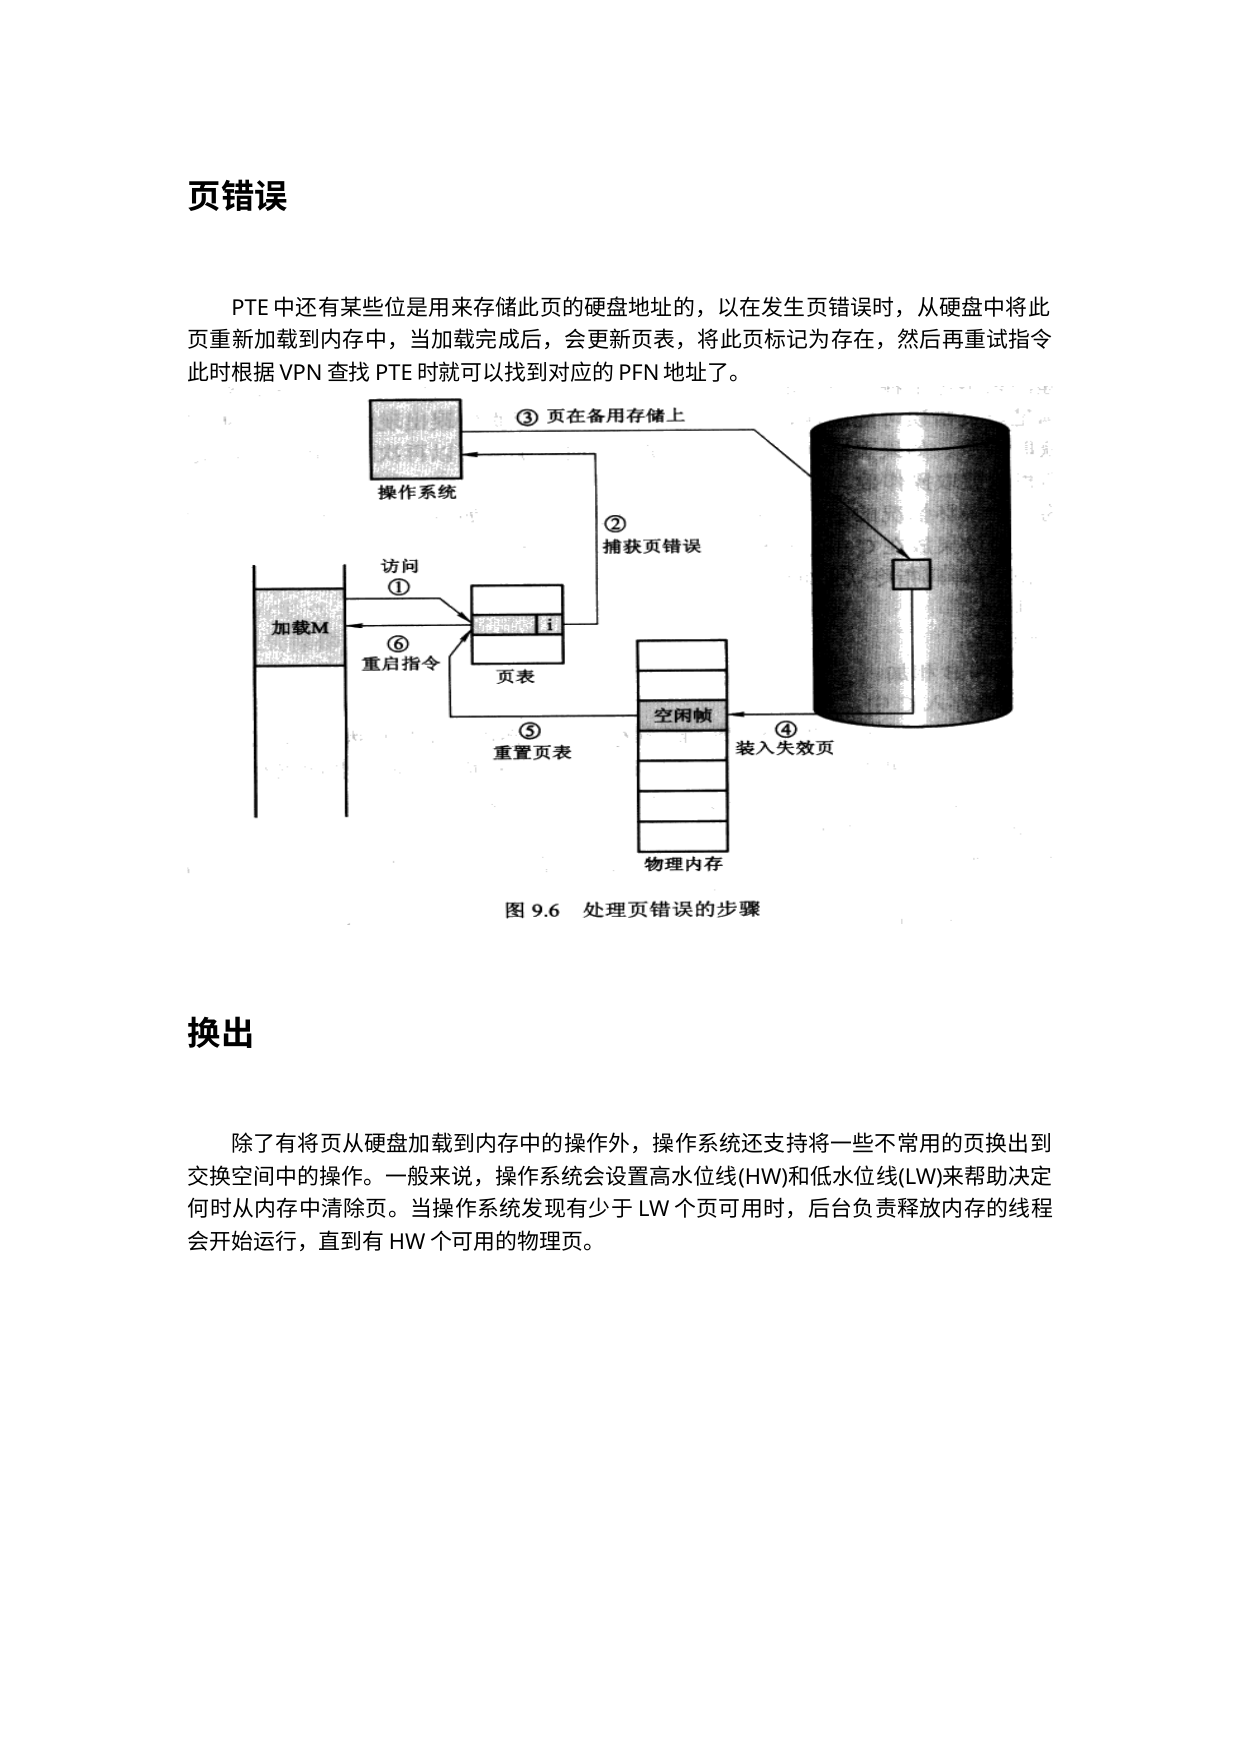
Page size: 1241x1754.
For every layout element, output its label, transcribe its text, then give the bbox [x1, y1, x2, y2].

subtitle 换出 [187, 999, 1053, 1064]
text 除了有将页从硬盘加载到内存中的操作外，操作系统还支持将一些不常用的页换出到交换空间中的操作。一般来说，操作系统会设置高水位线(HW)和低水位线(LW)来帮助决定何时从内存中清除页。当操作系统发现有少于LW个页可用时，后台负责释放内存的线程会开始运行，直到有HW个可用的物理页。 [187, 1126, 1053, 1256]
subtitle 页错误 [187, 162, 1053, 227]
text PTE中还有某些位是用来存储此页的硬盘地址的，以在发生页错误时，从硬盘中将此页重新加载到内存中，当加载完成后，会更新页表，将此页标记为存在，然后再重试指令，此时根据VPN查找PTE时就可以找到对应的PFN地址了。 [187, 289, 1053, 386]
picture [187, 386, 1053, 925]
